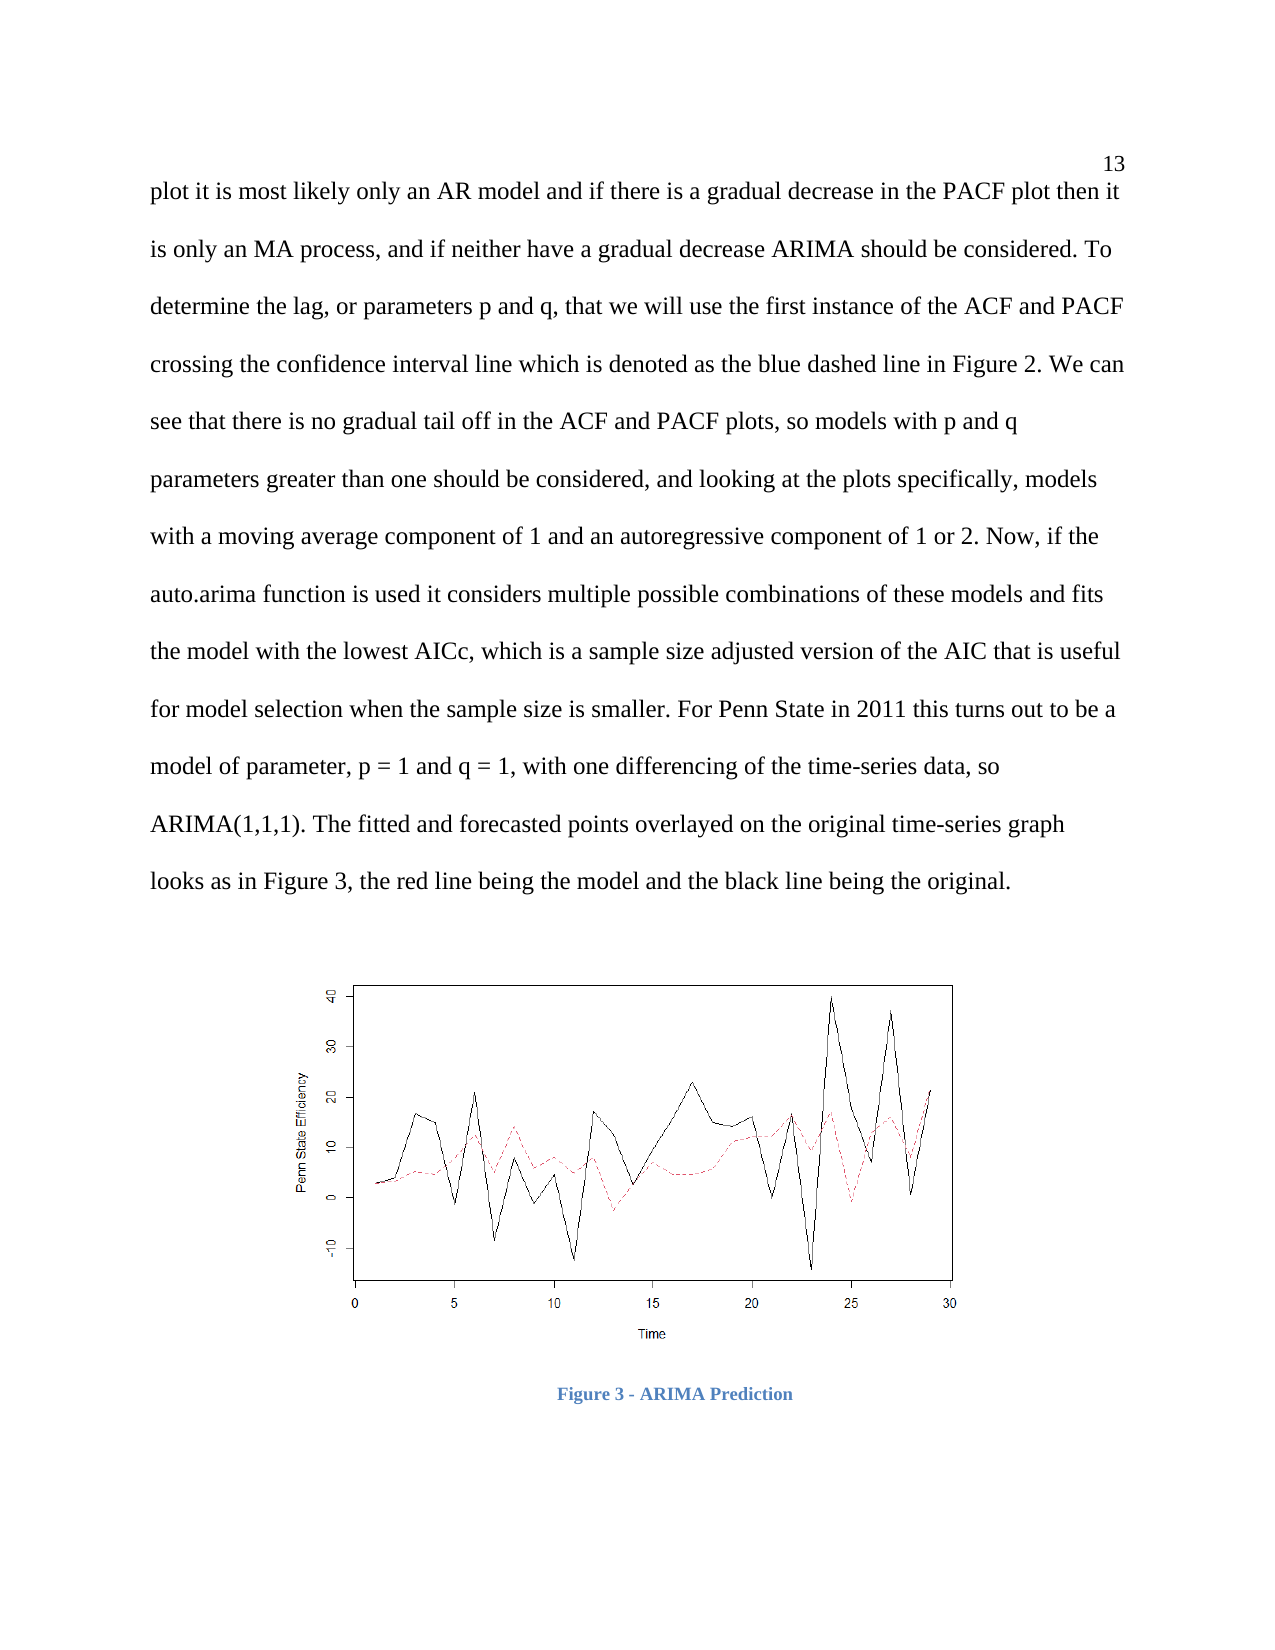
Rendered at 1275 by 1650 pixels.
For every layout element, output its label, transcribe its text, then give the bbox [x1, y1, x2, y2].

picture [291, 923, 984, 1357]
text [150, 176, 1125, 895]
